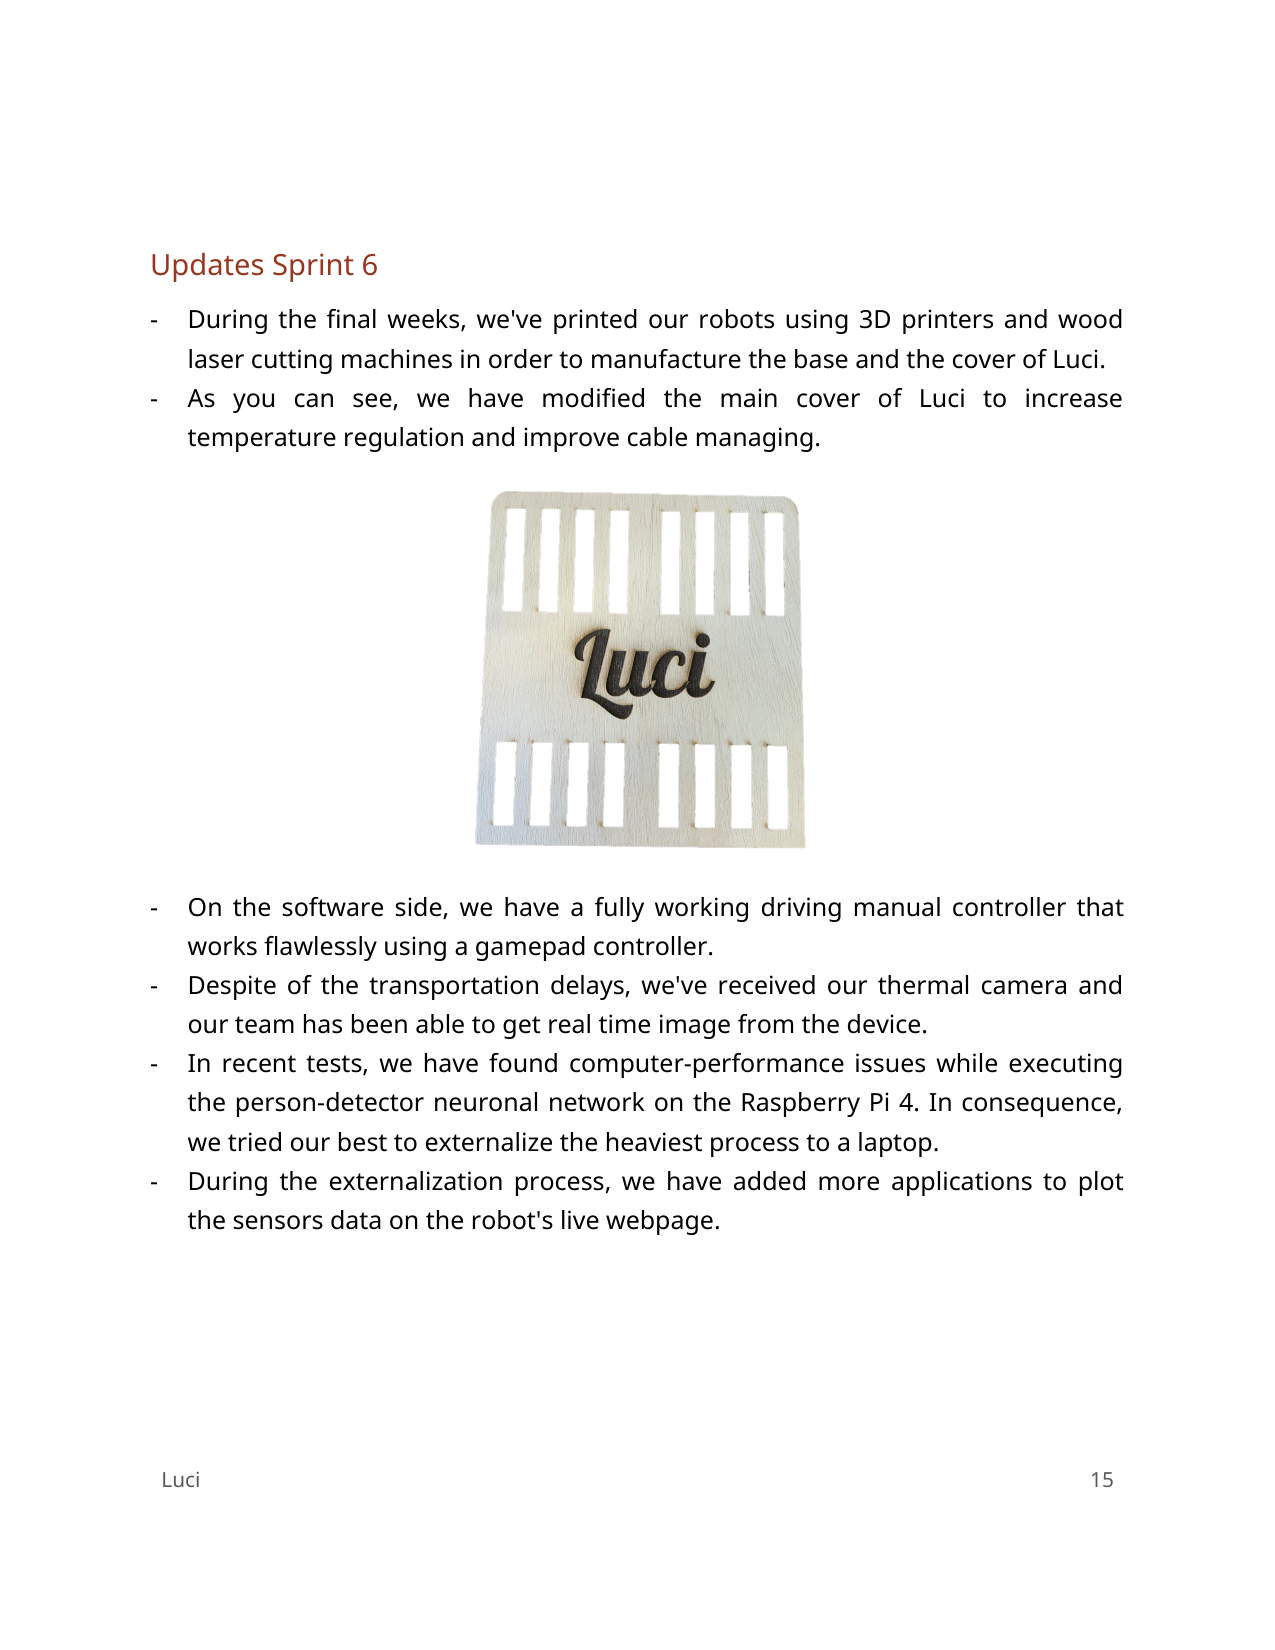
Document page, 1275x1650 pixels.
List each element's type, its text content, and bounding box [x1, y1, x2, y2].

list During the externalization process, we have added more applications to plot the sensors data on the robot's live webpage. [150, 1163, 1125, 1237]
list As you can see, we have modified the main cover of Luci to increase temperature regulation and improve cable managing. [150, 381, 1125, 454]
list Despite of the transportation delays, we've received our thermal camera and our team has been able to get real time image from the device. [150, 967, 1125, 1041]
list On the software side, we have a fully working driving manual controller that works flawlessly using a gamepad controller. [150, 889, 1125, 962]
picture [463, 483, 815, 859]
list In recent tests, we have found computer-performance issues while executing the person-detector neuronal network on the Raspberry Pi 4. In consequence, we tried our best to externalize the heaviest process to a laptop. [150, 1046, 1125, 1158]
subtitle Updates Sprint 6 [150, 244, 1125, 284]
list During the final weeks, we've printed our robots using 3D printers and wood laser cutting machines in order to manufacture the base and the cover of Luci. [150, 302, 1125, 375]
